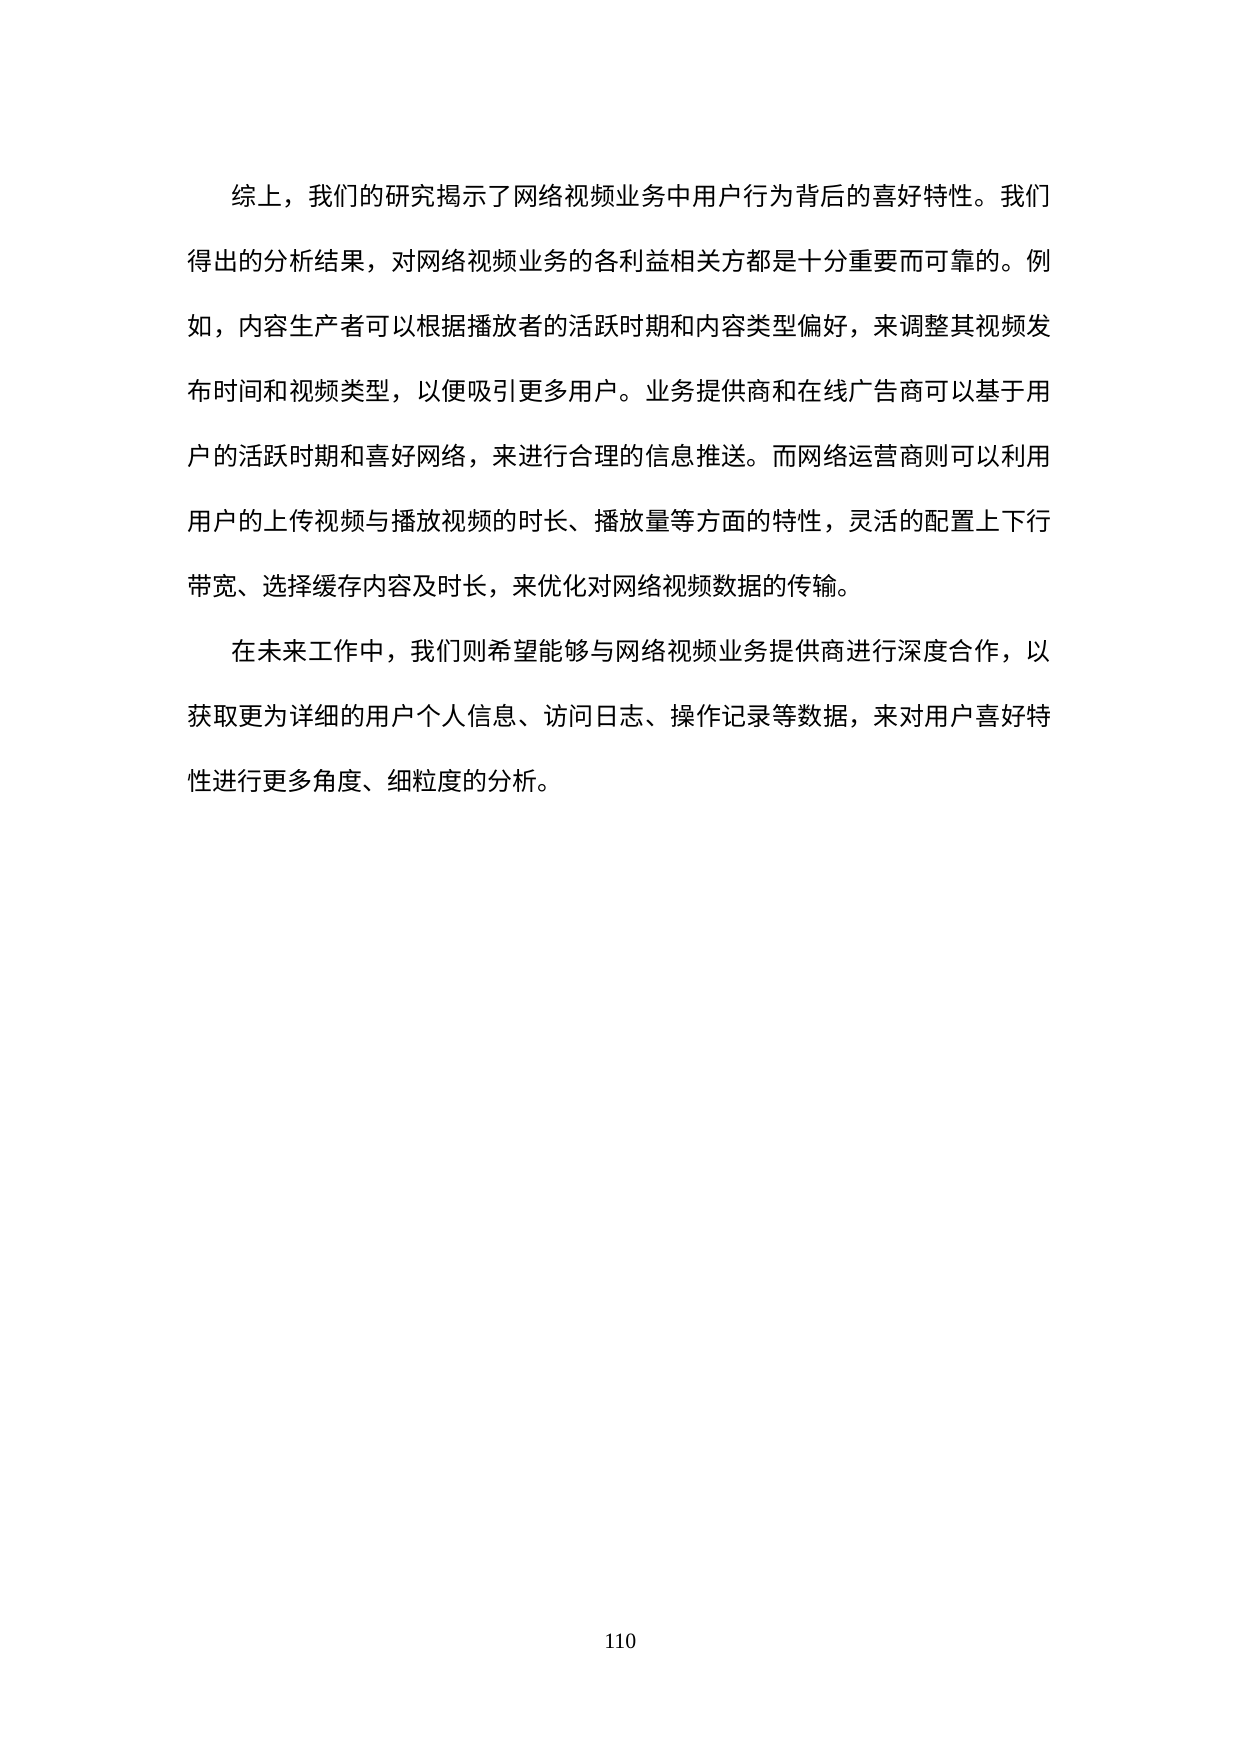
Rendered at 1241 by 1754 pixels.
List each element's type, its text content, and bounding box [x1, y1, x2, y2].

text 在未来工作中，我们则希望能够与网络视频业务提供商进行深度合作，以获取更为详细的用户个人信息、访问日志、操作记录等数据，来对用户喜好特性进行更多角度、细粒度的分析。 [187, 617, 1053, 812]
text 综上，我们的研究揭示了网络视频业务中用户行为背后的喜好特性。我们得出的分析结果，对网络视频业务的各利益相关方都是十分重要而可靠的。例如，内容生产者可以根据播放者的活跃时期和内容类型偏好，来调整其视频发布时间和视频类型，以便吸引更多用户。业务提供商和在线广告商可以基于用户的活跃时期和喜好网络，来进行合理的信息推送。而网络运营商则可以利用用户的上传视频与播放视频的时长、播放量等方面的特性，灵活的配置上下行带宽、选择缓存内容及时长，来优化对网络视频数据的传输。 [187, 162, 1053, 617]
